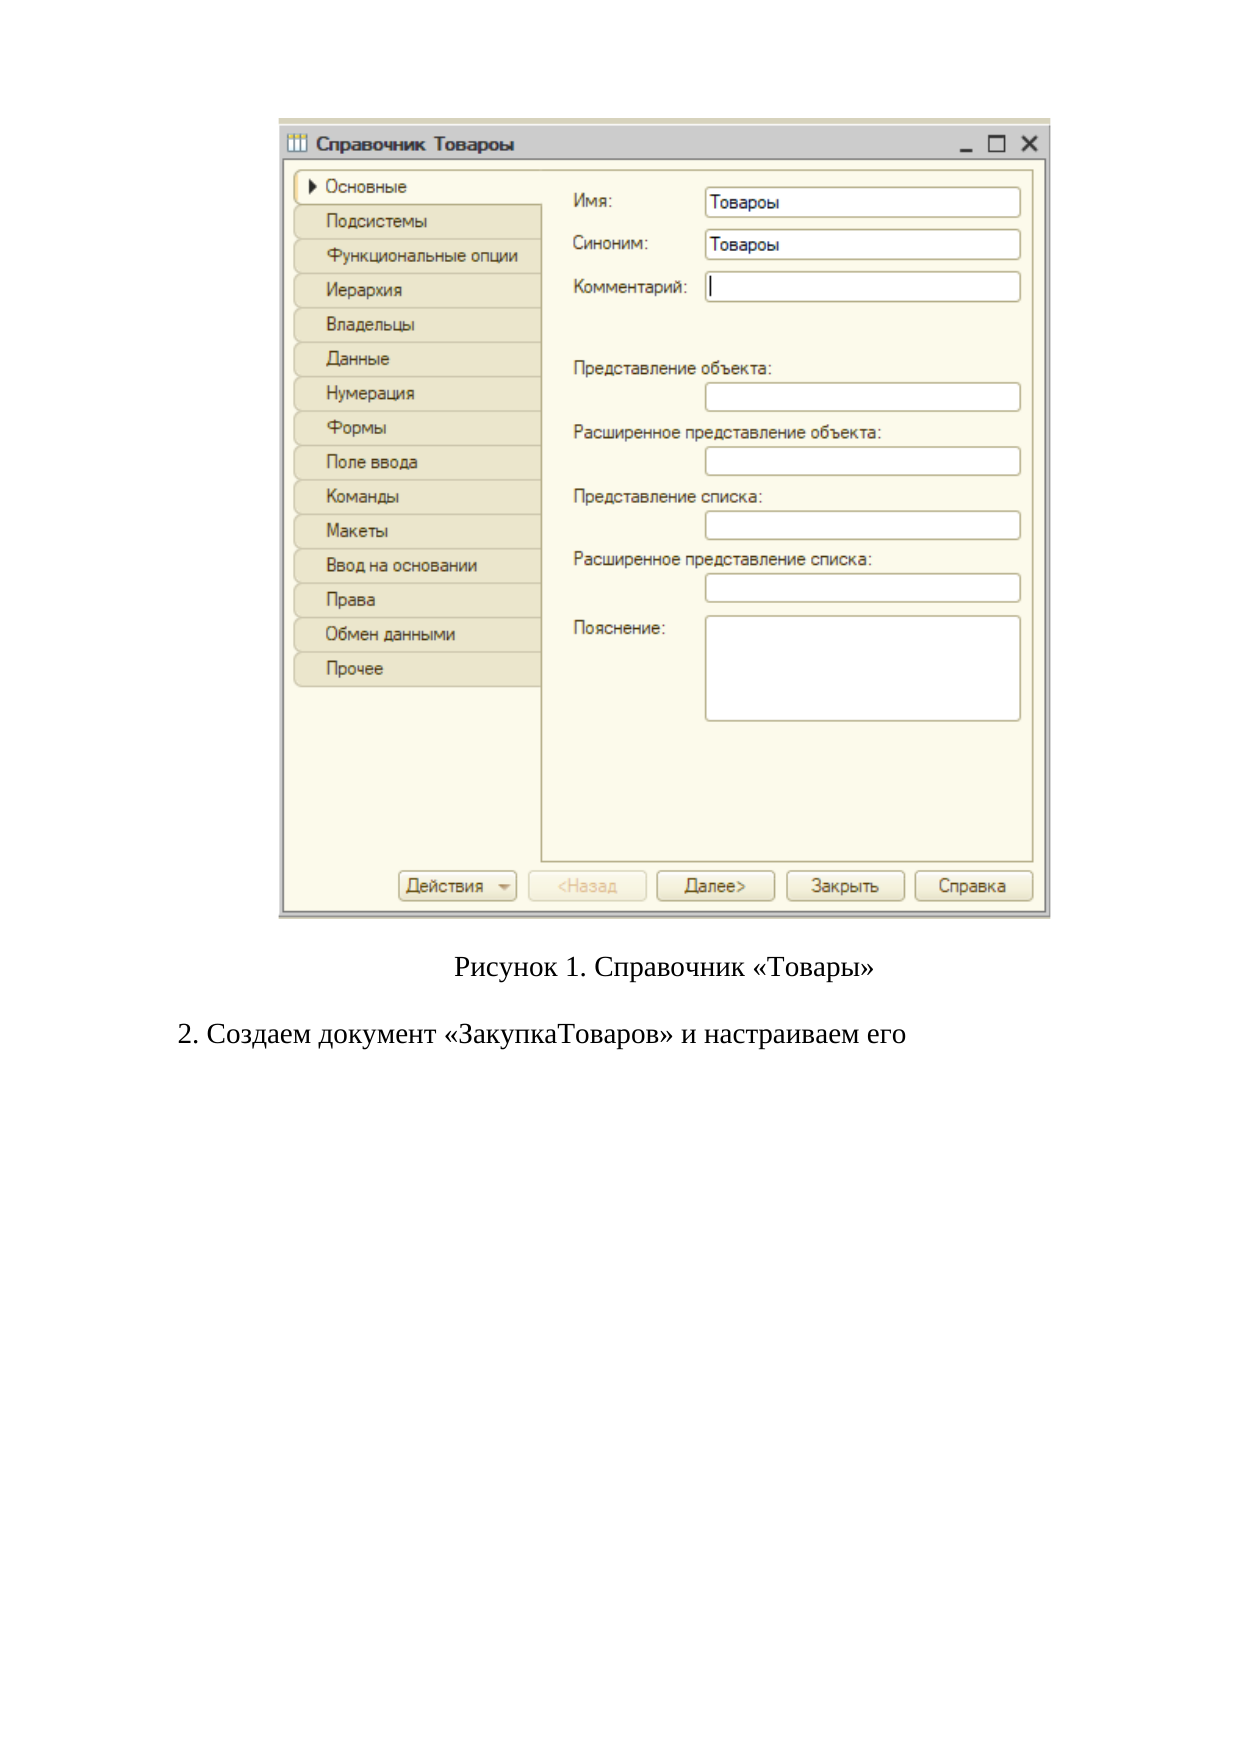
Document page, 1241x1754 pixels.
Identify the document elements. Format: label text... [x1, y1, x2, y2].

text 2. Создаем документ «ЗакупкаТоваров» и настраиваем его [177, 1016, 1152, 1050]
picture [278, 118, 1051, 919]
text Рисунок 1. Справочник «Товары» [177, 949, 1152, 983]
